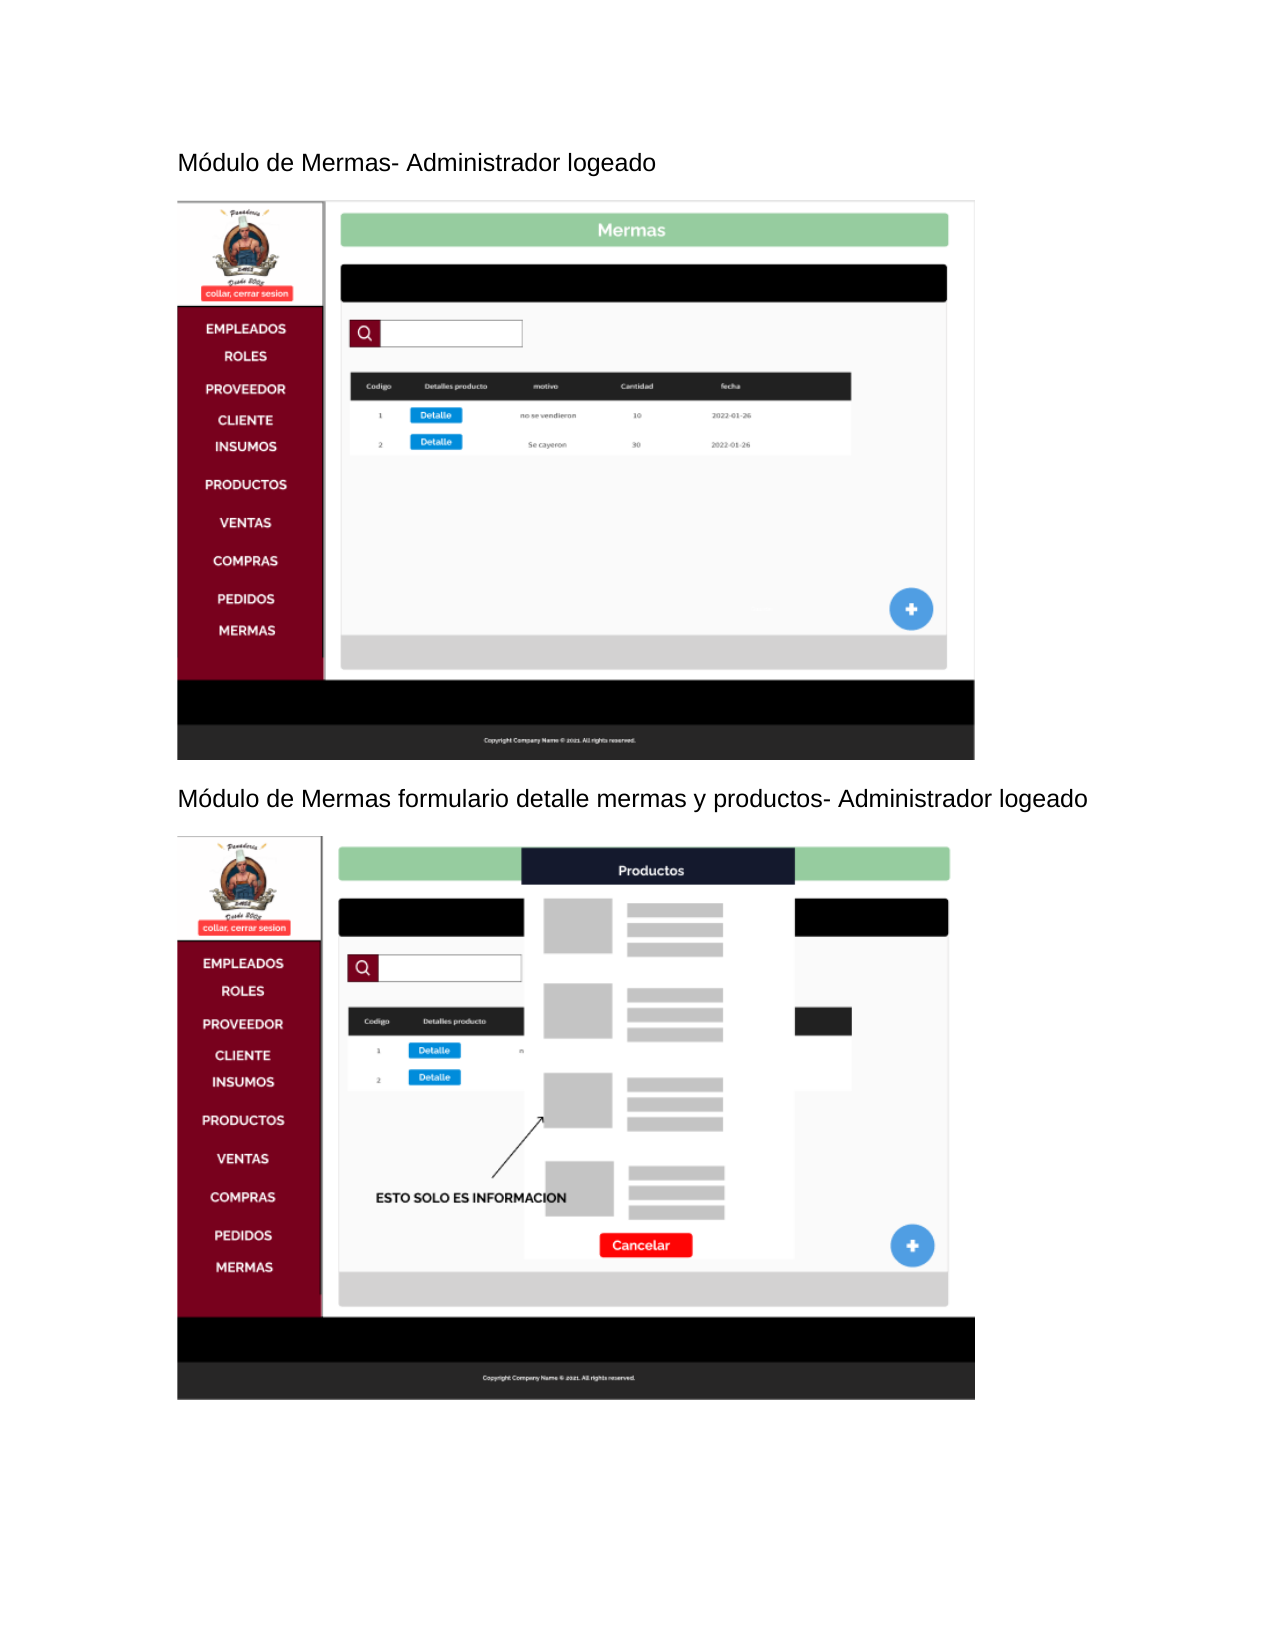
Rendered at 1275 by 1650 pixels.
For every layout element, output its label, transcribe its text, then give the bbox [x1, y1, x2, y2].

text Módulo de Mermas- Administrador logeado [177, 148, 1098, 176]
text Módulo de Mermas formulario detalle mermas y productos- Administrador logeado [177, 784, 1098, 812]
